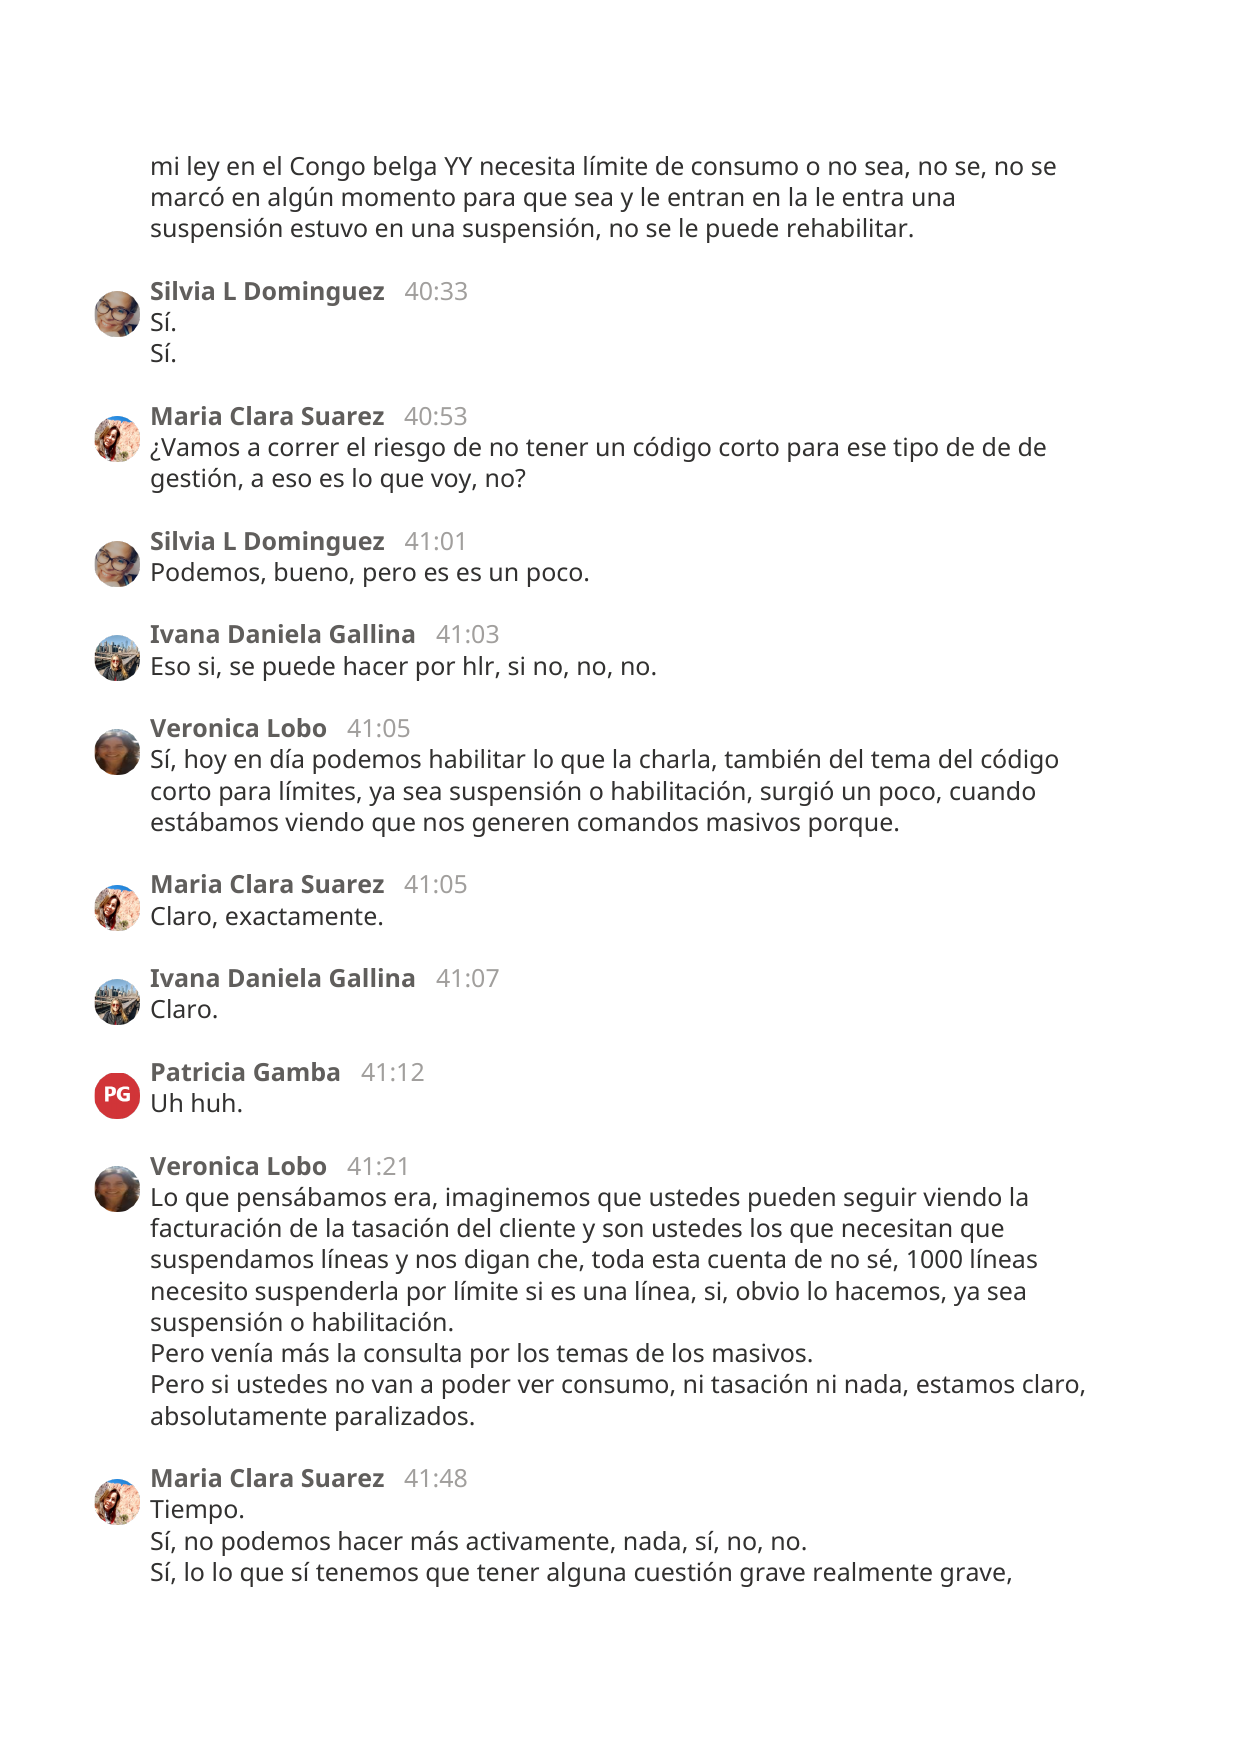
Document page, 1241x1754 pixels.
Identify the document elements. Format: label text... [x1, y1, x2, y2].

text Ivana Daniela Gallina 41:07 Claro. [150, 931, 1090, 1025]
text Ivana Daniela Gallina 41:03 Eso si, se puede hacer por hlr, si no, no, no. [150, 587, 1090, 681]
text Veronica Lobo 41:05 Sí, hoy en día podemos habilitar lo que la charla, también del tema del código corto para límites, ya sea suspensión o habilitación, surgió un poco, cuando estábamos viendo que nos generen comandos masivos porque. [150, 681, 1090, 837]
picture [94, 1166, 140, 1212]
picture [94, 291, 140, 337]
text Maria Clara Suarez 41:05 Claro, exactamente. [150, 837, 1090, 931]
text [150, 1431, 1090, 1587]
picture [94, 1479, 140, 1525]
picture [94, 885, 140, 931]
picture [94, 979, 140, 1025]
picture [94, 416, 140, 462]
text Veronica Lobo 41:21 Lo que pensábamos era, imaginemos que ustedes pueden seguir viendo la facturación de la tasación del cliente y son ustedes los que necesitan que suspendamos líneas y nos digan che, toda esta cuenta de no sé, 1000 líneas necesito suspenderla por límite si es una línea, si, obvio lo hacemos, ya sea suspensión o habilitación. Pero venía más la consulta por los temas de los masivos. Pero si ustedes no van a poder ver consumo, ni tasación ni nada, estamos claro, absolutamente paralizados. [150, 1119, 1090, 1431]
text Silvia L Dominguez 41:01 Podemos, bueno, pero es es un poco. [150, 494, 1090, 587]
text Maria Clara Suarez 40:53 ¿Vamos a correr el riesgo de no tener un código corto para ese tipo de de de gestión, a eso es lo que voy, no? [150, 369, 1090, 494]
picture [94, 729, 140, 775]
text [150, 150, 1090, 244]
picture [94, 541, 140, 587]
picture [94, 1073, 140, 1119]
text Patricia Gamba 41:12 Uh huh. [150, 1025, 1090, 1119]
picture [94, 635, 140, 681]
text Silvia L Dominguez 40:33 Sí. Sí. [150, 244, 1090, 369]
